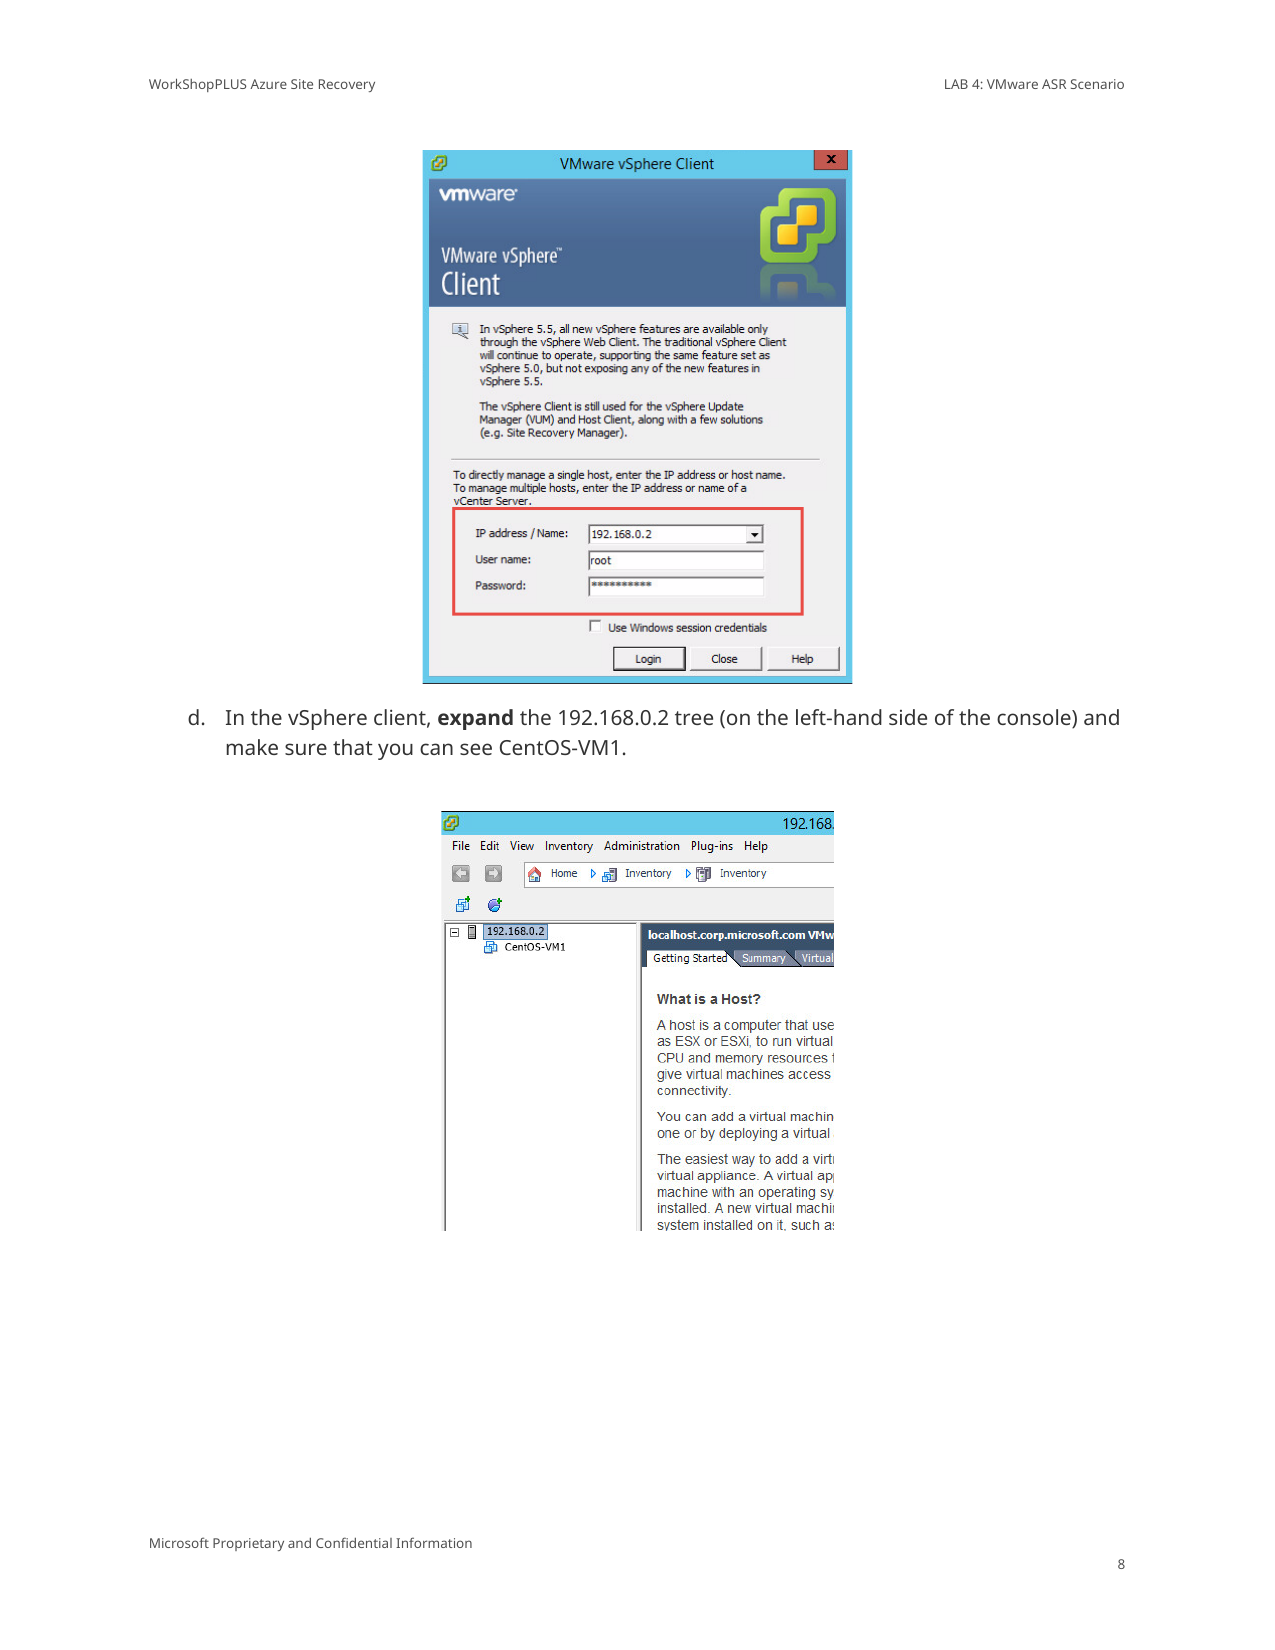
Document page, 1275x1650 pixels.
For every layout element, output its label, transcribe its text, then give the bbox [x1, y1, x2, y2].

list In the vSphere client, expand the 192.168.0.2 tree (on the left-hand side of the console) and make sure that you can see CentOS-VM1. [187, 703, 1125, 762]
picture [441, 811, 834, 1231]
picture [422, 150, 853, 684]
